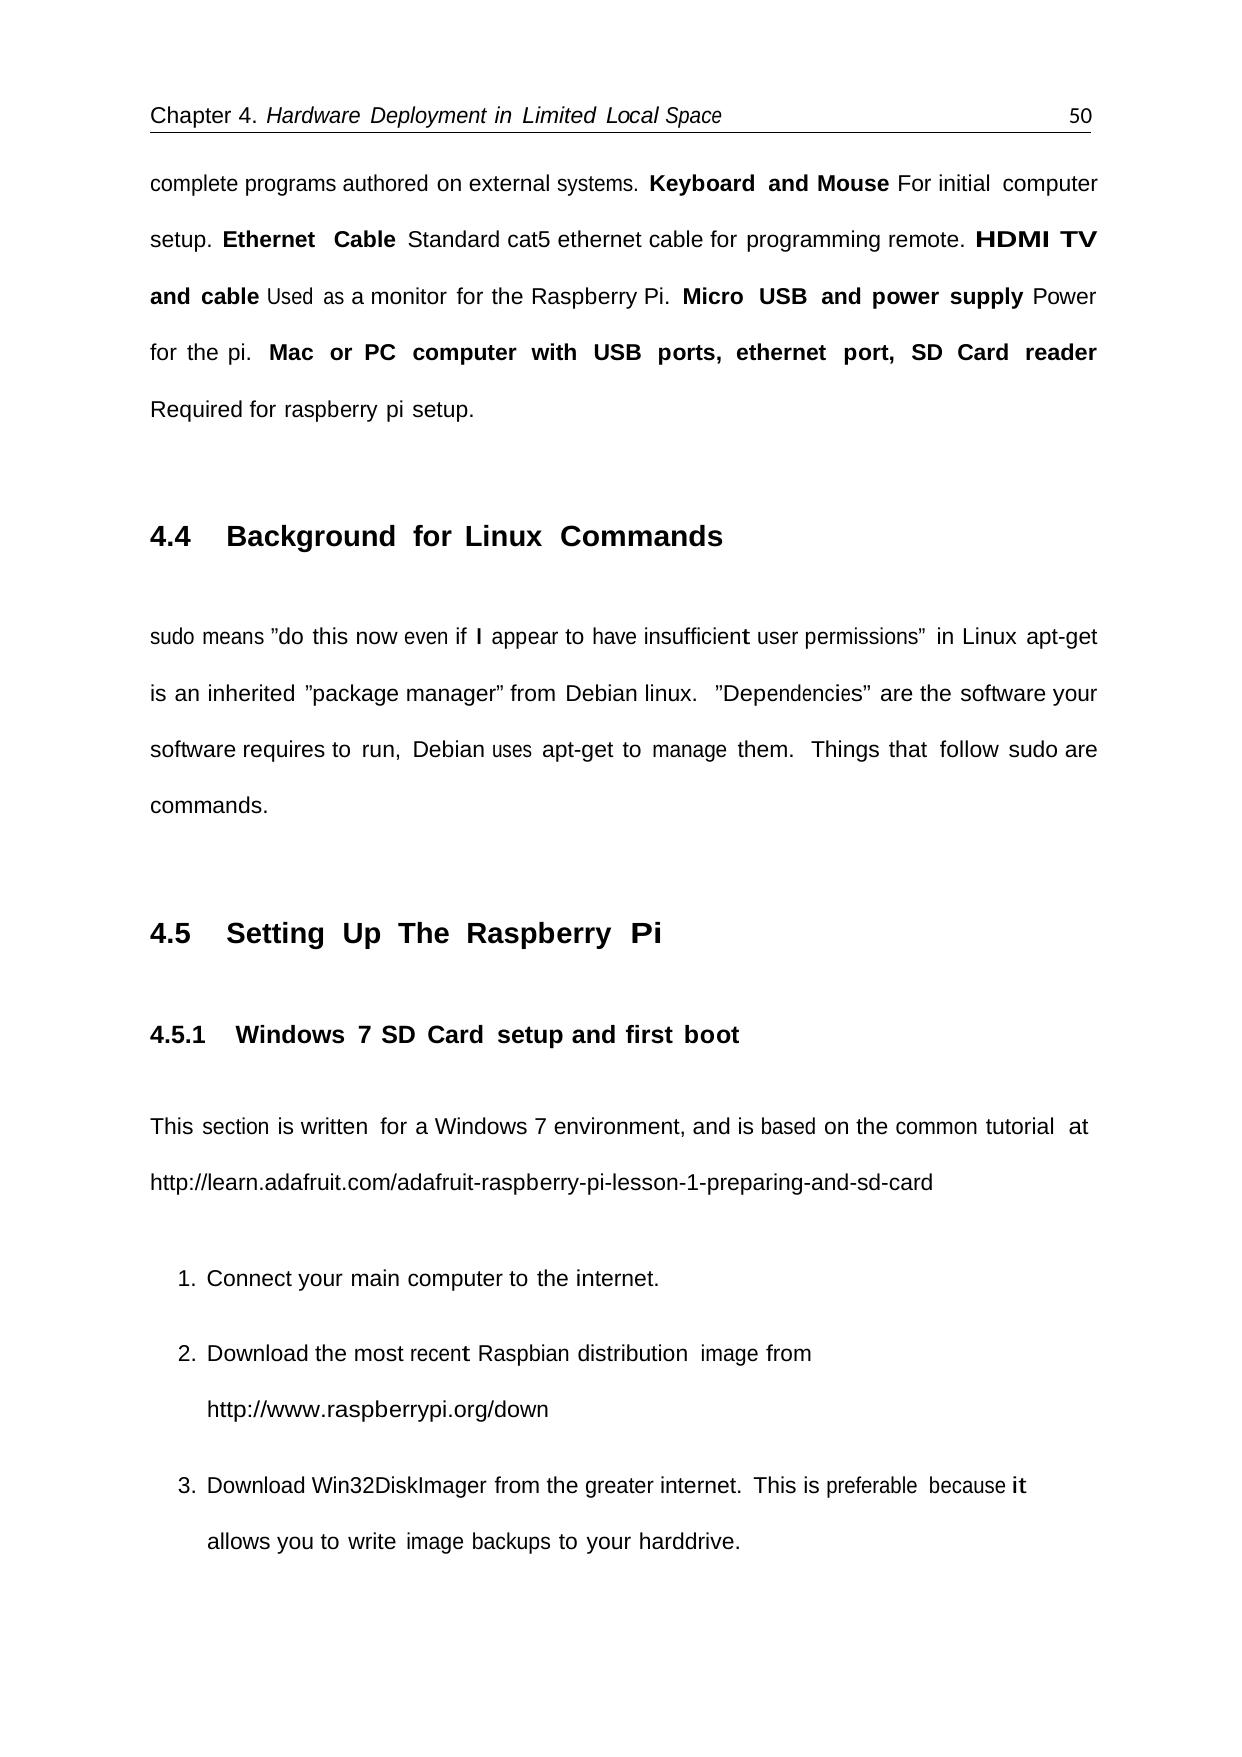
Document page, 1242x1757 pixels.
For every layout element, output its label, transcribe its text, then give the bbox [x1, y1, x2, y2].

text complete programs authored on external systems. Keyboard and Mouse For initial computer setup. Ethernet Cable Standard cat5 ethernet cable for programming remote. HDMI TV and cable Used as a monitor for the Raspberry Pi. Micro USB and power supply Power for the pi. Mac or PC computer with USB ports, ethernet port, SD Card reader Required for raspberry pi setup. [150, 170, 1098, 422]
text 4.4 Background for Linux Commands [150, 519, 731, 552]
text 4.5.1 Windows 7 SD Card setup and first boot [150, 1020, 747, 1049]
text 3. Download Win32DiskImager from the greater internet. This is preferable because it allows you to write image backups to your harddrive. [178, 1472, 1098, 1554]
text This section is written for a Windows 7 environment, and is based on the common tutorial at http://learn.adafruit.com/adafruit-raspberry-pi-lesson-1-preparing-and-sd-card [150, 1113, 1089, 1195]
text 1. Connect your main computer to the internet. [174, 1264, 663, 1291]
text sudo means ”do this now even if I appear to have insufficient user permissions” in Linux apt-get is an inherited ”package manager” from Debian linux. ”Dependencies” are the software your software requires to run, Debian uses apt-get to manage them. Things that follow sudo are commands. [150, 623, 1098, 819]
text 2. Download the most recent Raspbian distribution image from http://www.raspberrypi.org/down [178, 1339, 818, 1422]
text 4.5 Setting Up The Raspberry Pi [150, 916, 671, 949]
